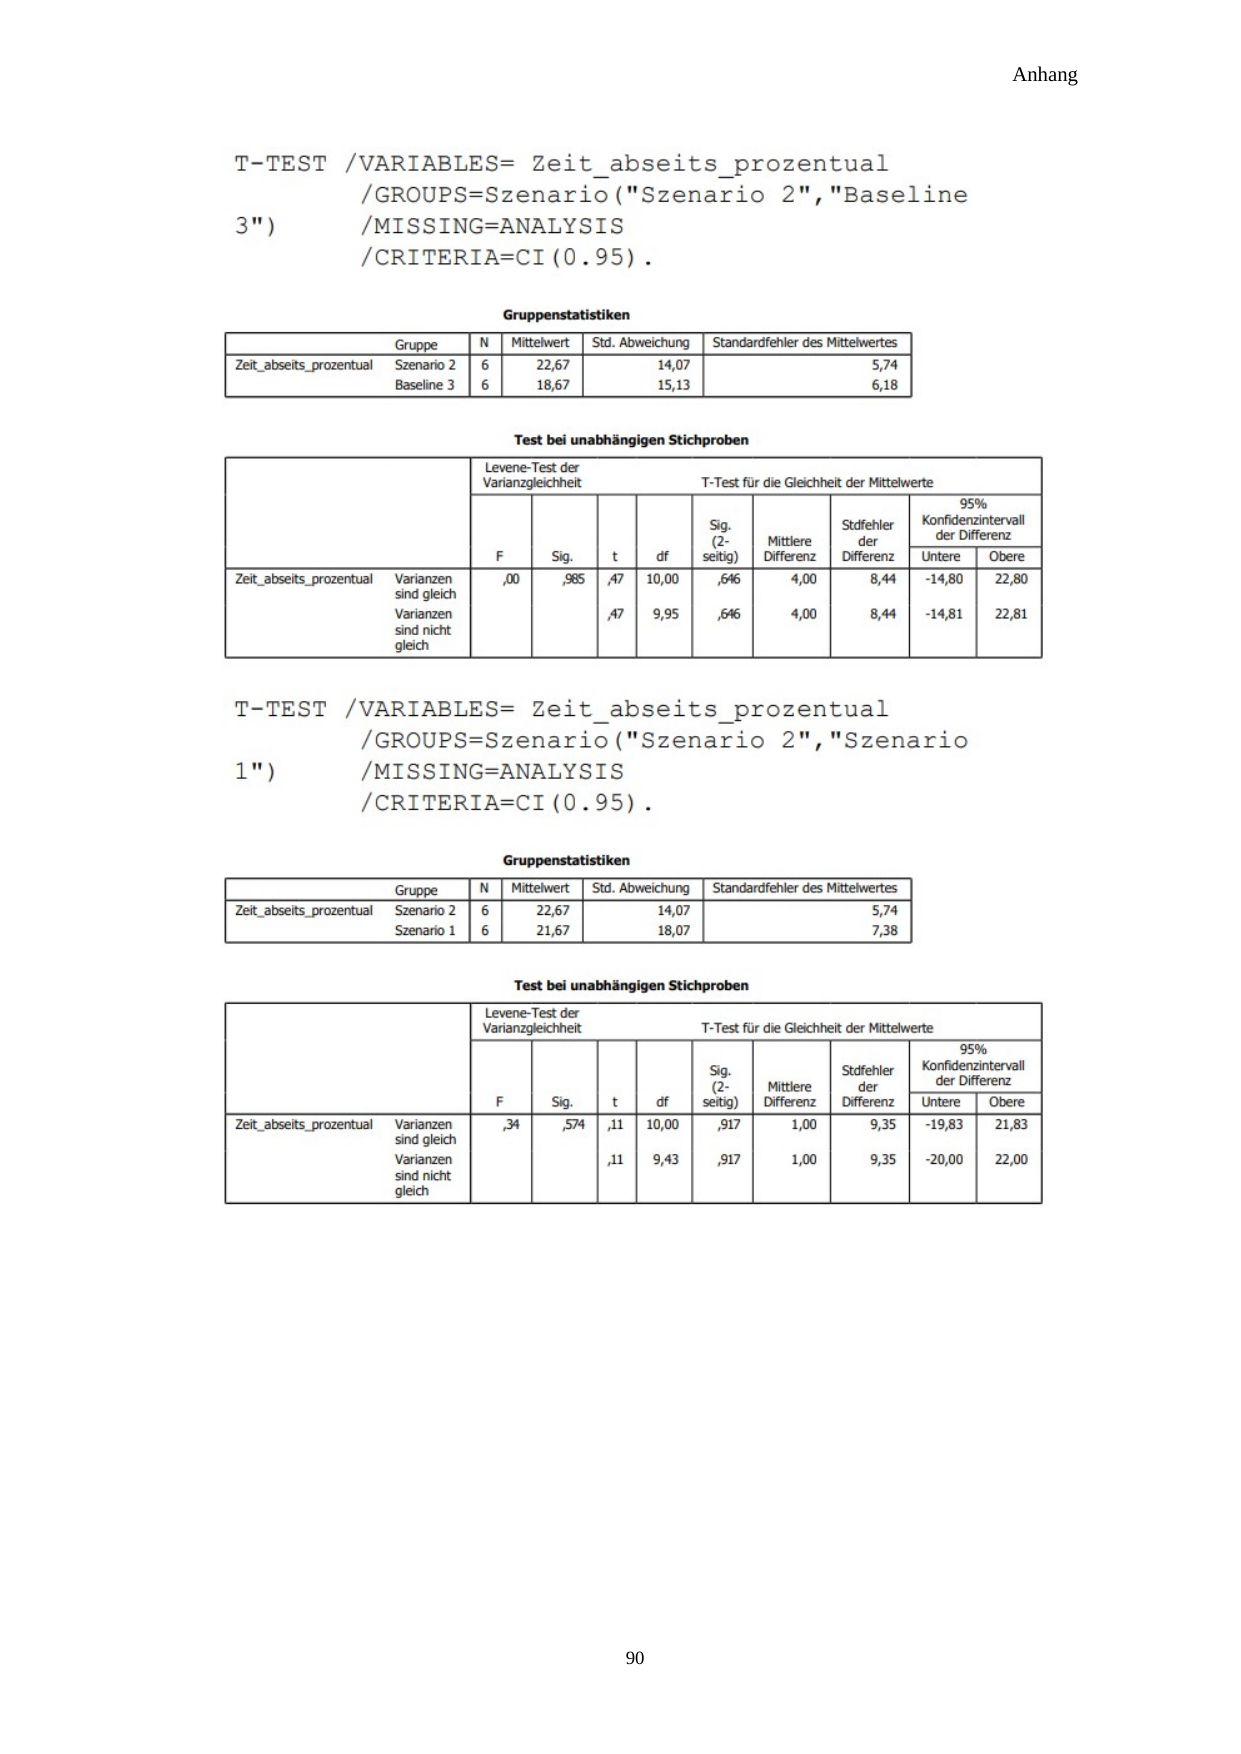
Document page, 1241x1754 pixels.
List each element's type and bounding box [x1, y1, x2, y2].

picture [221, 147, 1049, 1213]
